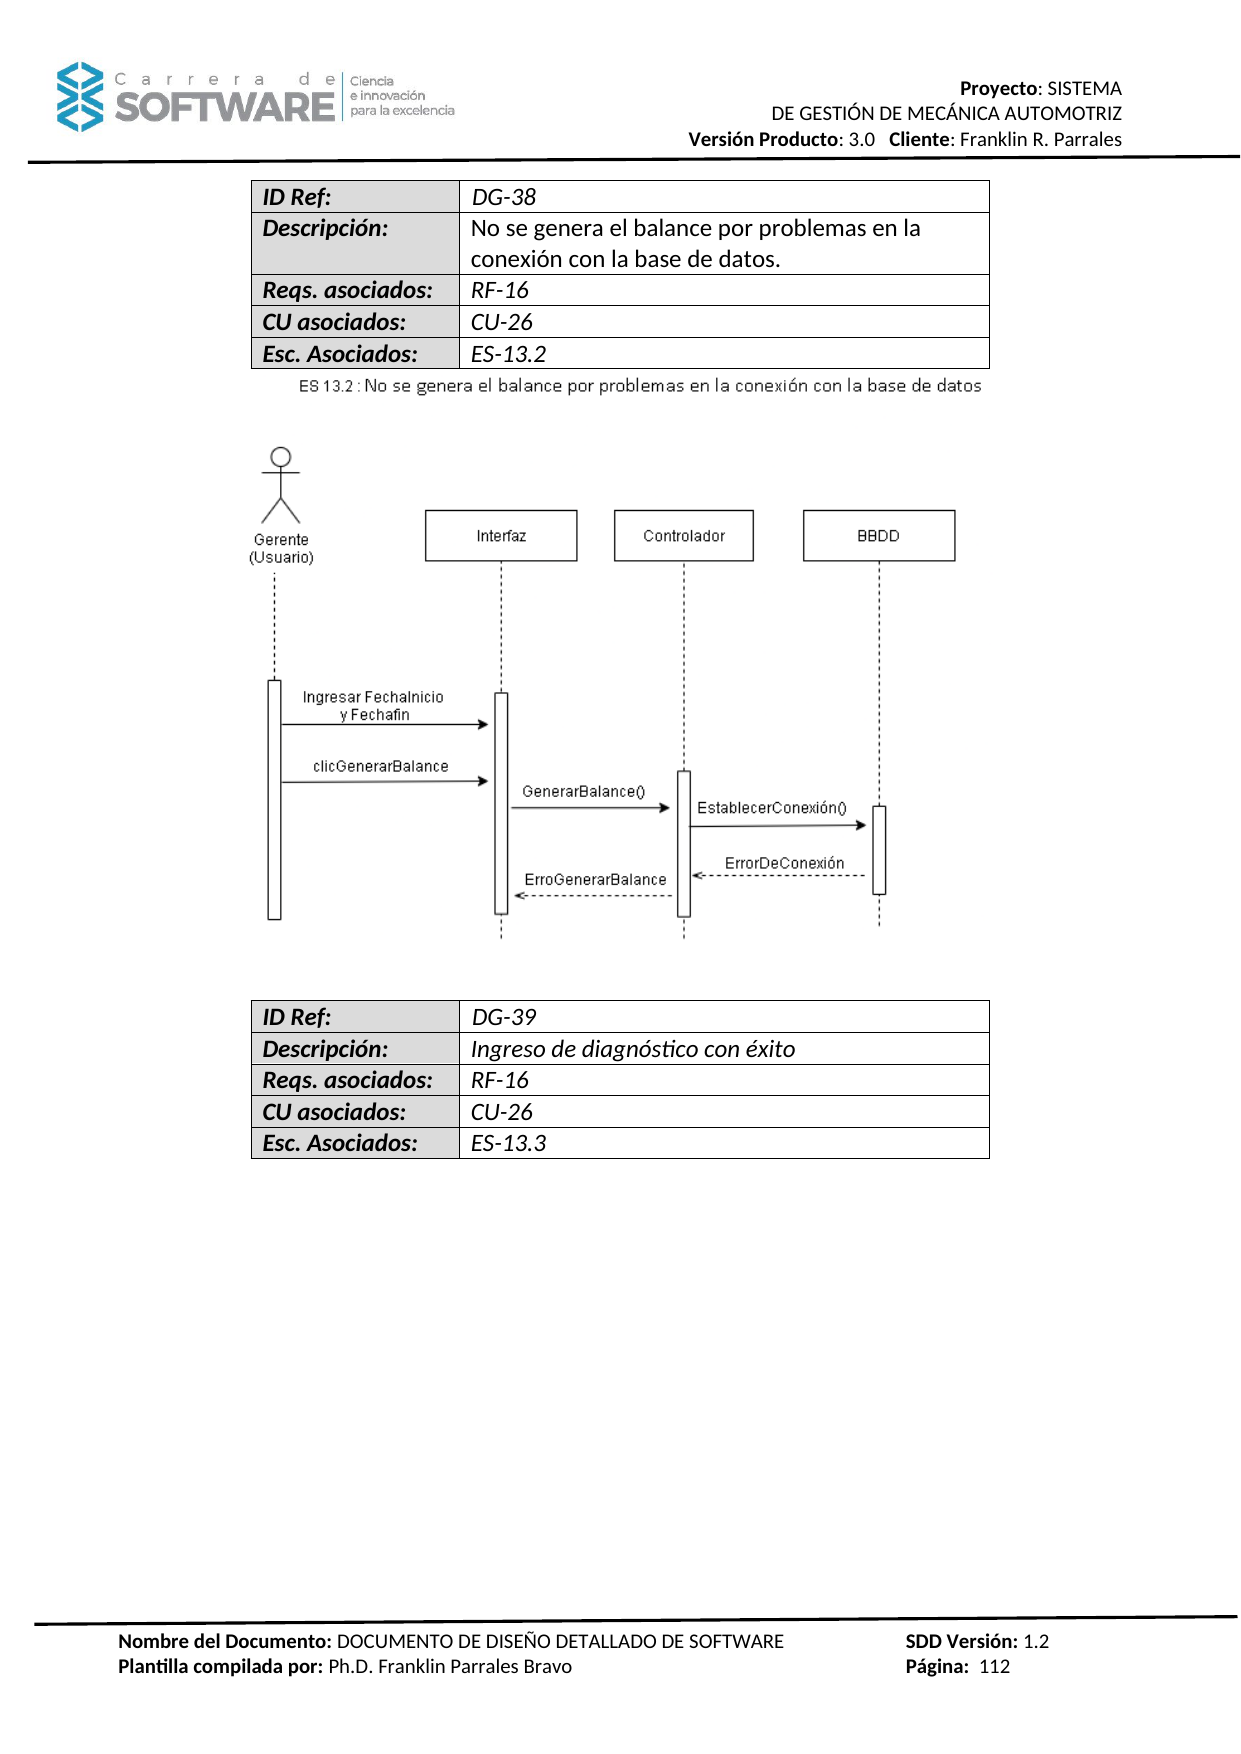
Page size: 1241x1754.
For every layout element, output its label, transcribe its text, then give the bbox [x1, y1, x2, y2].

table_cell ES-13.2 [460, 338, 989, 368]
table_header DG-39 [460, 1001, 989, 1032]
table_cell RF-16 [460, 1065, 989, 1095]
table_cell CU-26 [460, 1096, 989, 1127]
picture [46, 46, 461, 154]
table_cell CU-26 [460, 306, 989, 337]
table_cell Esc. Asociados: [252, 338, 459, 368]
table_cell Esc. Asociados: [252, 1128, 459, 1158]
table_cell No se genera el balance por problemas en la conexión con la base de datos. [460, 213, 989, 274]
table_cell Descripción: [252, 213, 459, 274]
table_header ID Ref: [252, 181, 459, 212]
table_cell RF-16 [460, 275, 989, 305]
table_header ID Ref: [252, 1001, 459, 1032]
table_cell Ingreso de diagnóstico con éxito [460, 1033, 989, 1063]
table_cell Reqs. asociados: [252, 1065, 459, 1095]
table_cell Descripción: [252, 1033, 459, 1063]
table_header DG-38 [460, 181, 989, 212]
table_cell ES-13.3 [460, 1128, 989, 1158]
table_cell CU asociados: [252, 306, 459, 337]
picture [245, 369, 995, 943]
table_cell Reqs. asociados: [252, 275, 459, 305]
table_cell CU asociados: [252, 1096, 459, 1127]
